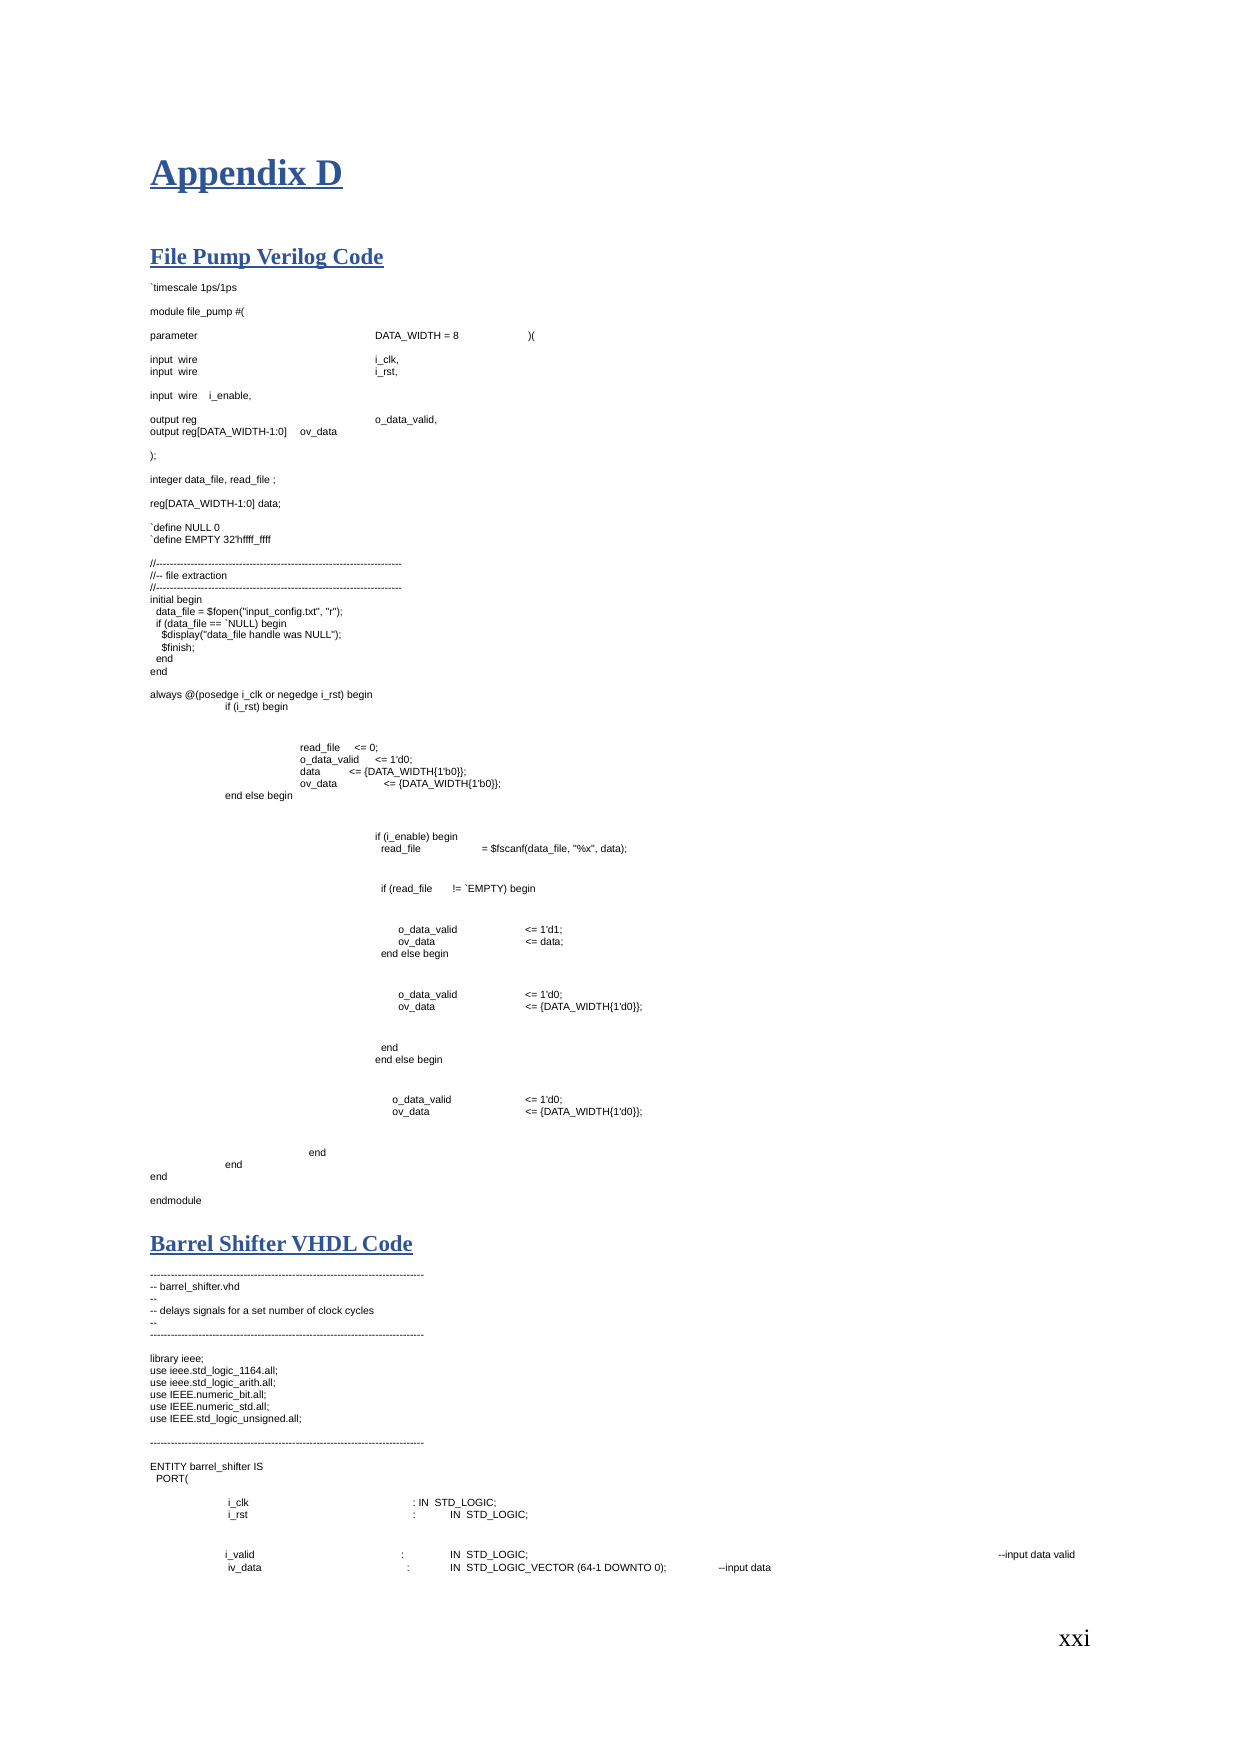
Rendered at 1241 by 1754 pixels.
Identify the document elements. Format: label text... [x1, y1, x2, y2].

text Appendix D [150, 150, 1090, 193]
text endmodule [150, 1194, 1090, 1207]
text o_data_valid <= 1'd0; [150, 988, 1090, 1001]
text File Pump Verilog Code [150, 243, 1090, 270]
text Barrel Shifter VHDL Code [150, 1231, 1090, 1257]
text input wire i_enable, [150, 389, 1090, 402]
text output reg o_data_valid, [150, 413, 1090, 426]
